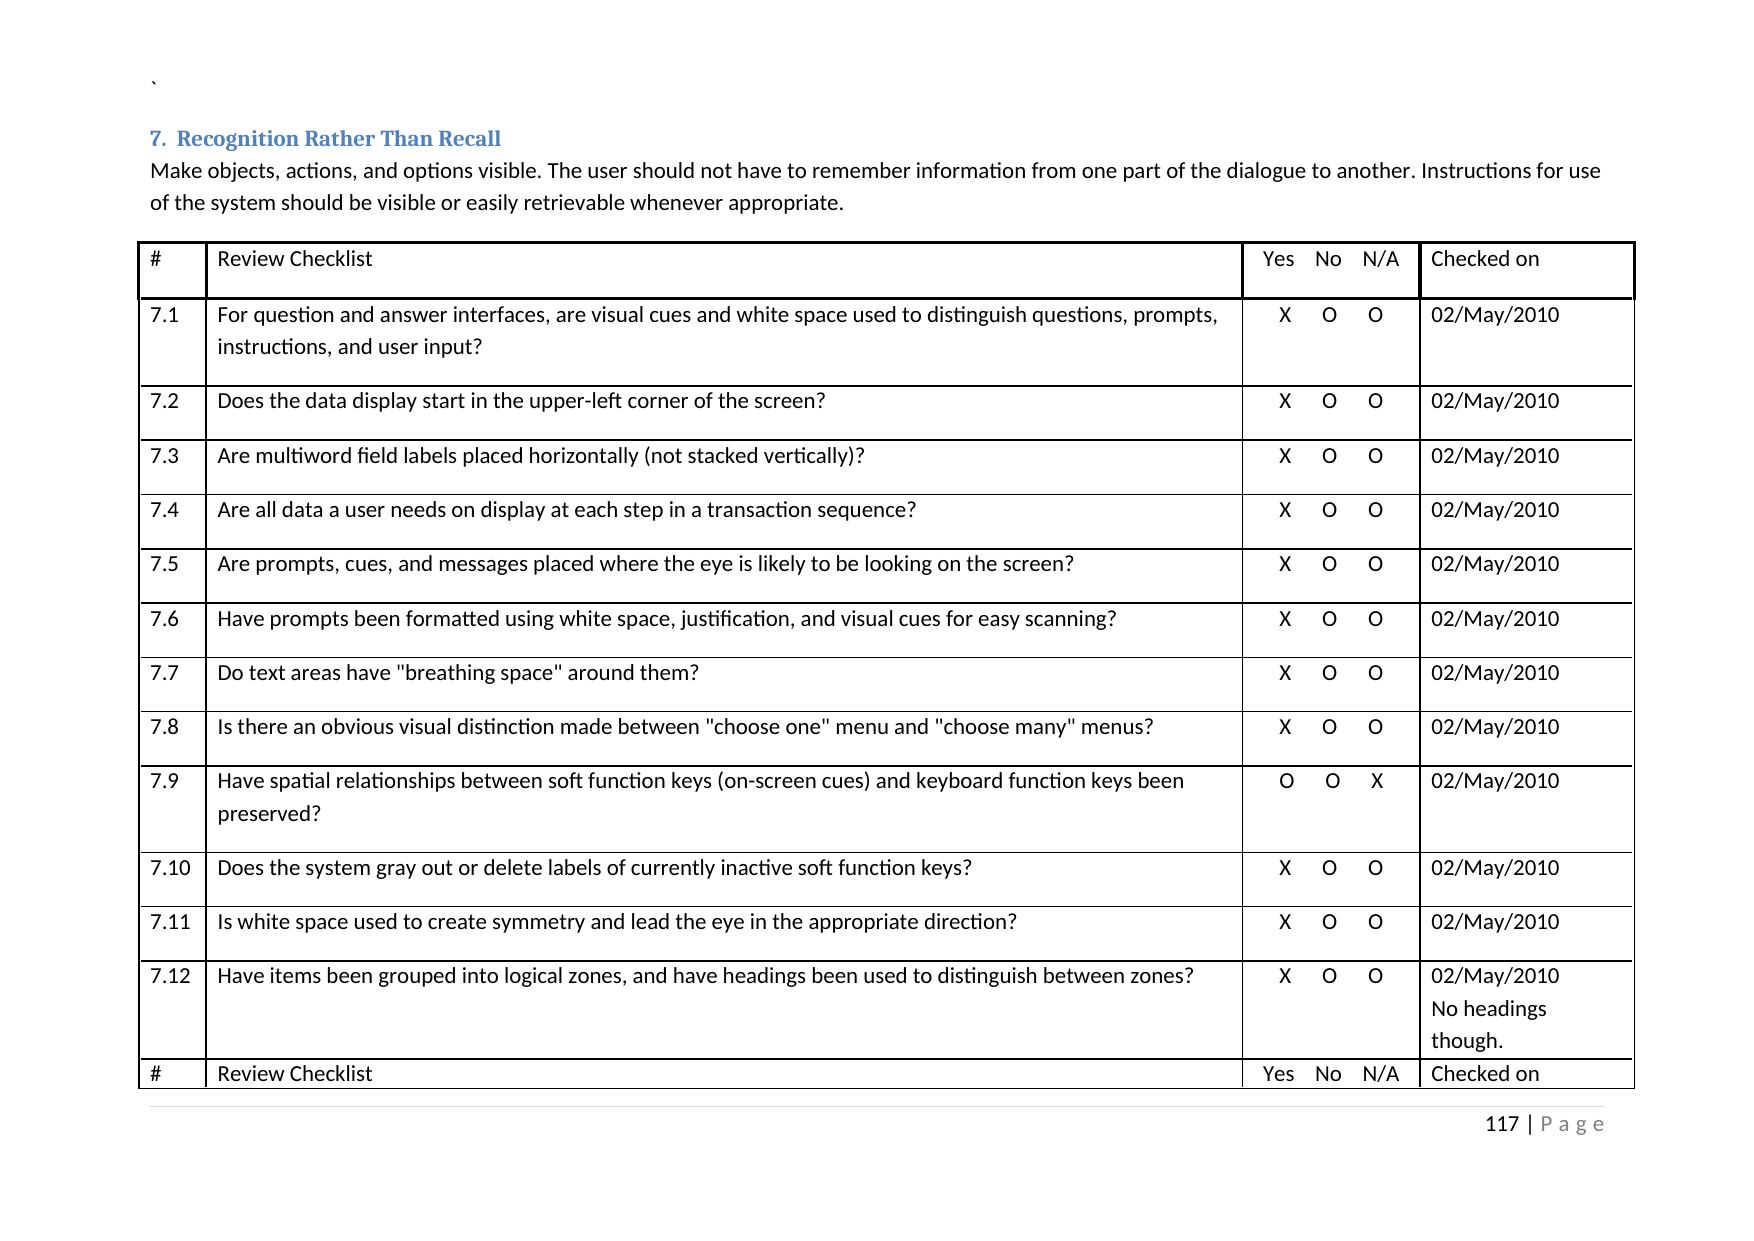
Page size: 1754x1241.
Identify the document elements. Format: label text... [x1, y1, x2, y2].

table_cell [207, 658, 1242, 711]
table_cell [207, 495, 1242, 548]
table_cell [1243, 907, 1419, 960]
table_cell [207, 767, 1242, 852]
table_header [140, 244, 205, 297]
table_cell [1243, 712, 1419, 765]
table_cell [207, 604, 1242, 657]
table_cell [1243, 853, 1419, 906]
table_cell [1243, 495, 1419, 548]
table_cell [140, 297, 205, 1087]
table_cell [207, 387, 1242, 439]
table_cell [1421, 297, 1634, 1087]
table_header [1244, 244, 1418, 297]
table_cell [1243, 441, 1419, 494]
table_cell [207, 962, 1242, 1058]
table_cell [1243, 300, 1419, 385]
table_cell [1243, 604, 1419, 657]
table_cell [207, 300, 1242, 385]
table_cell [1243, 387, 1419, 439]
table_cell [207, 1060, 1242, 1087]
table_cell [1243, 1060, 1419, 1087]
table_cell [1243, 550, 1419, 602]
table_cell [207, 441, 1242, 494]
text Make objects, actions, and options visible. The user should not have to remember information from one part of the dialogue to another. Instructions for use of the system should be visible or easily retrievable whenever appropriate. [150, 156, 1604, 216]
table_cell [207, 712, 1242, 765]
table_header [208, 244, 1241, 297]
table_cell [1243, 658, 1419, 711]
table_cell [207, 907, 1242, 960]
subtitle 7. Recognition Rather Than Recall [150, 126, 1604, 152]
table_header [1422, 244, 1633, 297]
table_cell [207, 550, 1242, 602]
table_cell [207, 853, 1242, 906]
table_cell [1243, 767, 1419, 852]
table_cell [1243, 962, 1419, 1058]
